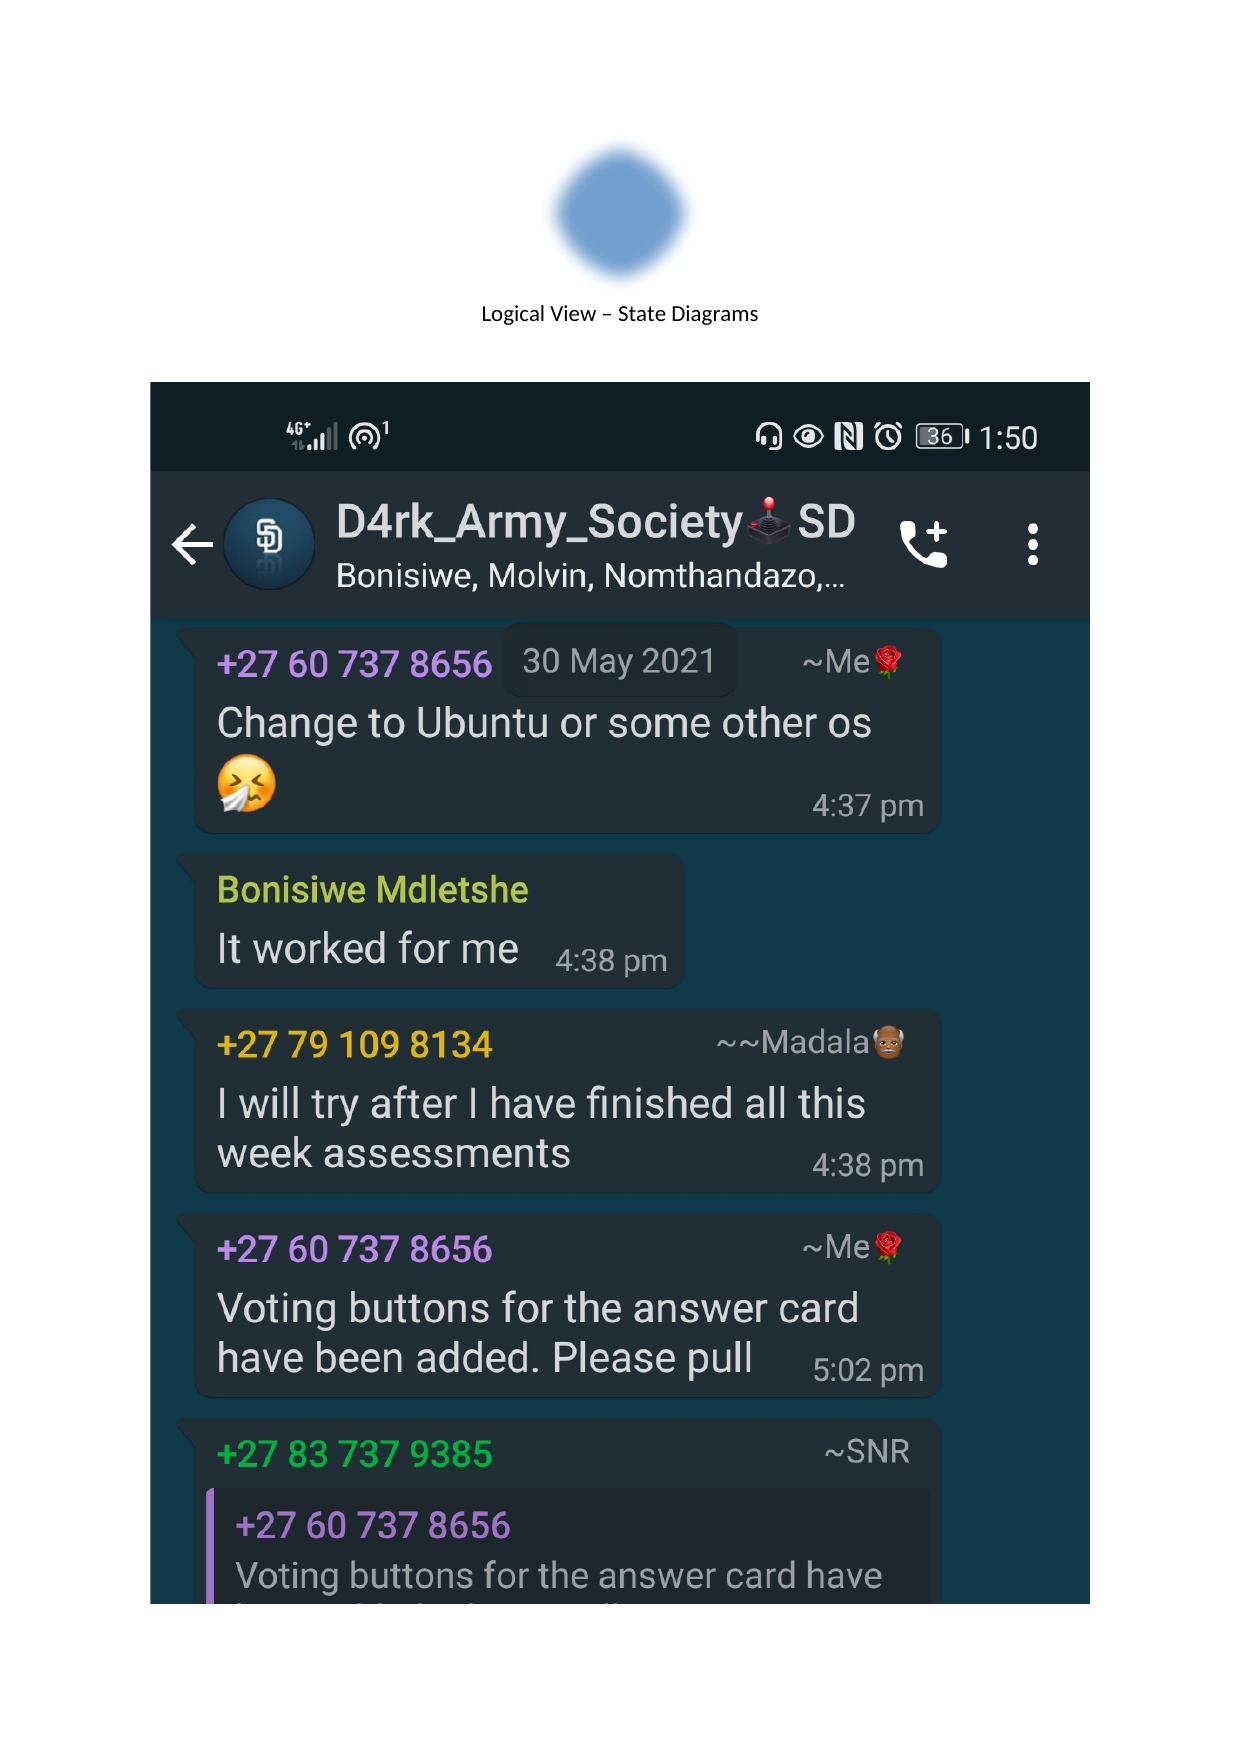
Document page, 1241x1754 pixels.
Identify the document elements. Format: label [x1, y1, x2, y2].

picture [150, 382, 1090, 1604]
